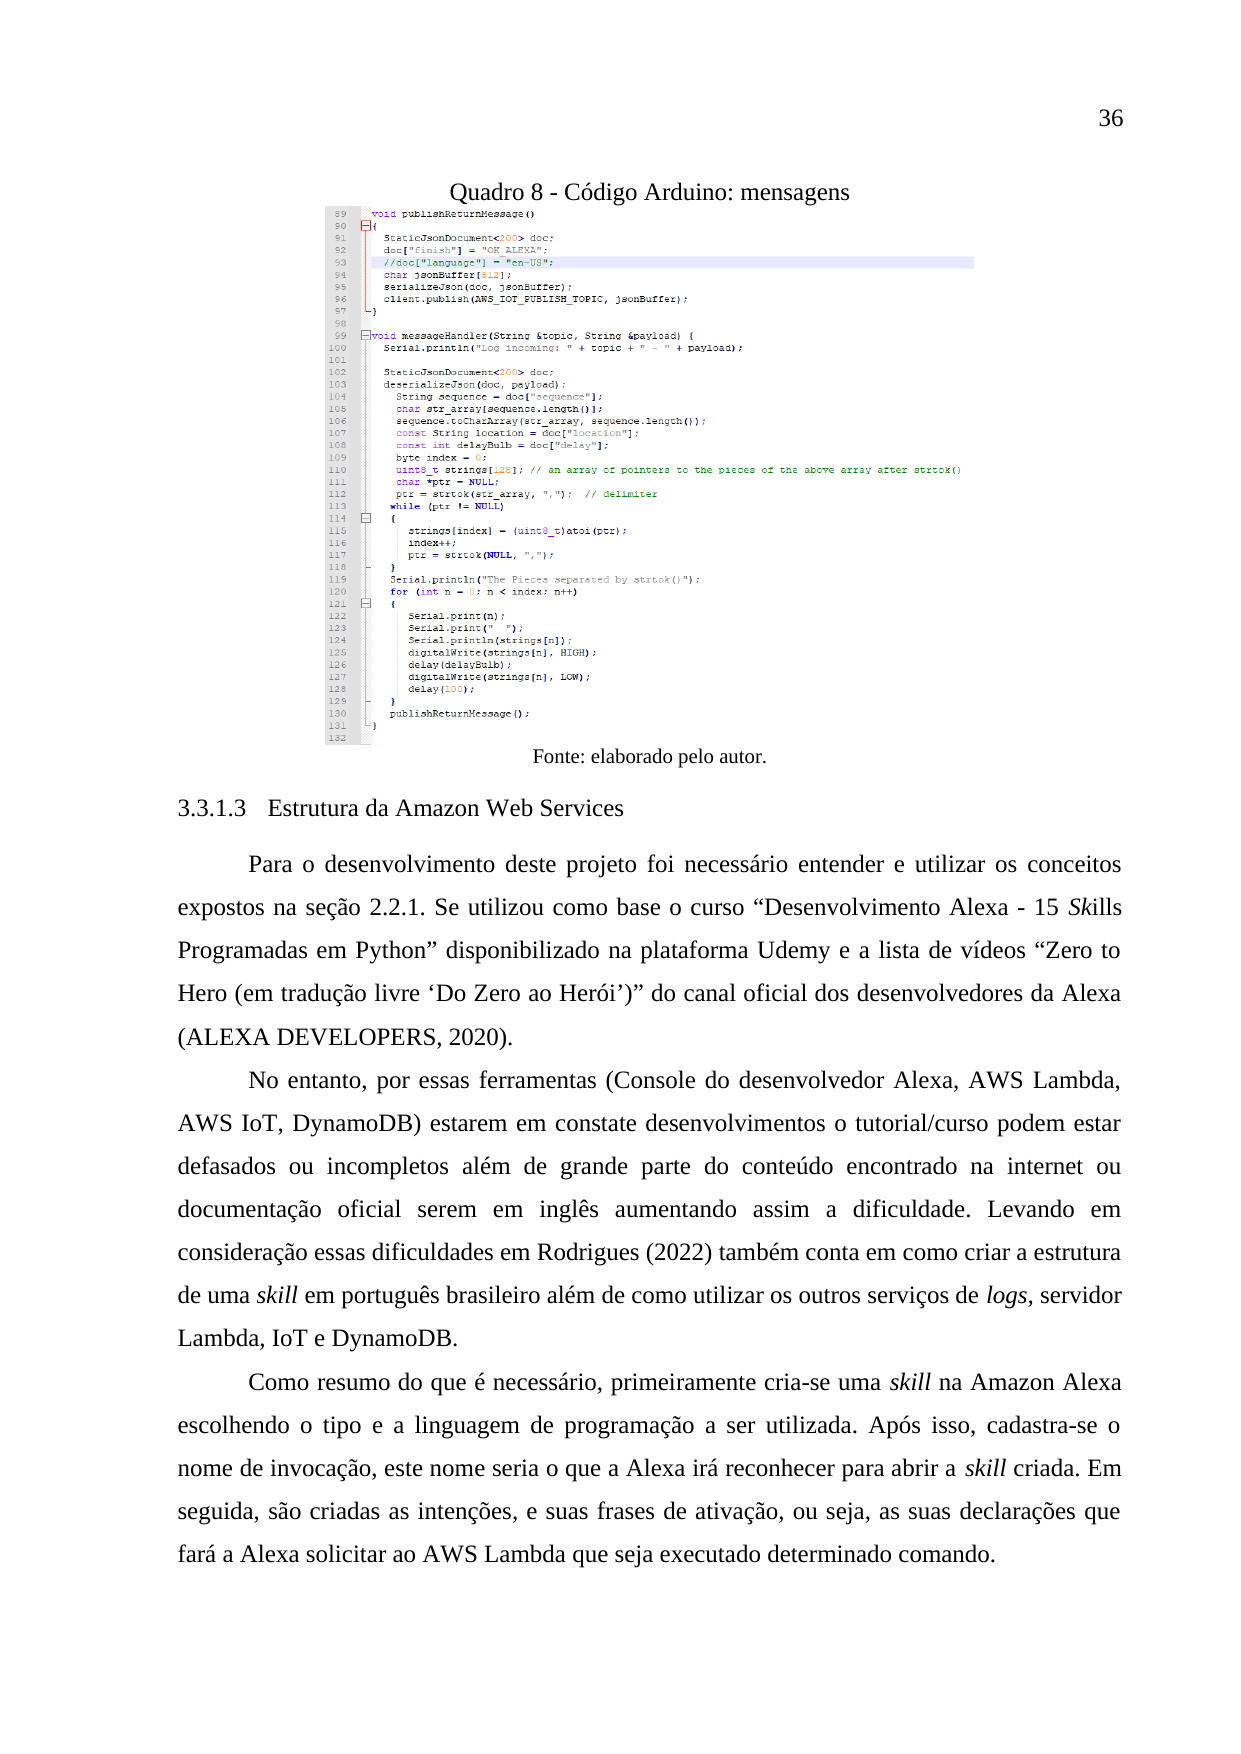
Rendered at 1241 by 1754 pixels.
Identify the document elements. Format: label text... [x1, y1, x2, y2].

text Para o desenvolvimento deste projeto foi necessário entender e utilizar os conceitos expostos na seção 2.2.1. Se utilizou como base o curso “Desenvolvimento Alexa - 15 Skills Programadas em Python” disponibilizado na plataforma Udemy e a lista de vídeos “Zero to Hero (em tradução livre ‘Do Zero ao Herói’)” do canal oficial dos desenvolvedores da Alexa (ALEXA DEVELOPERS, 2020). [177, 849, 1122, 1050]
text No entanto, por essas ferramentas (Console do desenvolvedor Alexa, AWS Lambda, AWS IoT, DynamoDB) estarem em constate desenvolvimentos o tutorial/curso podem estar defasados ou incompletos além de grande parte do conteúdo encontrado na internet ou documentação oficial serem em inglês aumentando assim a dificuldade. Levando em consideração essas dificuldades em Rodrigues (2022) também conta em como criar a estrutura de uma skill em português brasileiro além de como utilizar os outros serviços de logs, servidor Lambda, IoT e DynamoDB. [177, 1065, 1122, 1352]
text Quadro - Código Arduino: mensagens [177, 177, 1122, 206]
text Como resumo do que é necessário, primeiramente cria-se uma skill na Amazon Alexa escolhendo o tipo e a linguagem de programação a ser utilizada. Após isso, cadastra-se o nome de invocação, este nome seria o que a Alexa irá reconhecer para abrir a skill criada. Em seguida, são criadas as intenções, e suas frases de ativação, ou seja, as suas declarações que fará a Alexa solicitar ao AWS Lambda que seja executado determinado comando. [177, 1367, 1122, 1568]
subtitle Estrutura da Amazon Web Services [177, 793, 1122, 822]
text Fonte: elaborado pelo autor. [177, 744, 1122, 768]
picture [325, 206, 975, 745]
